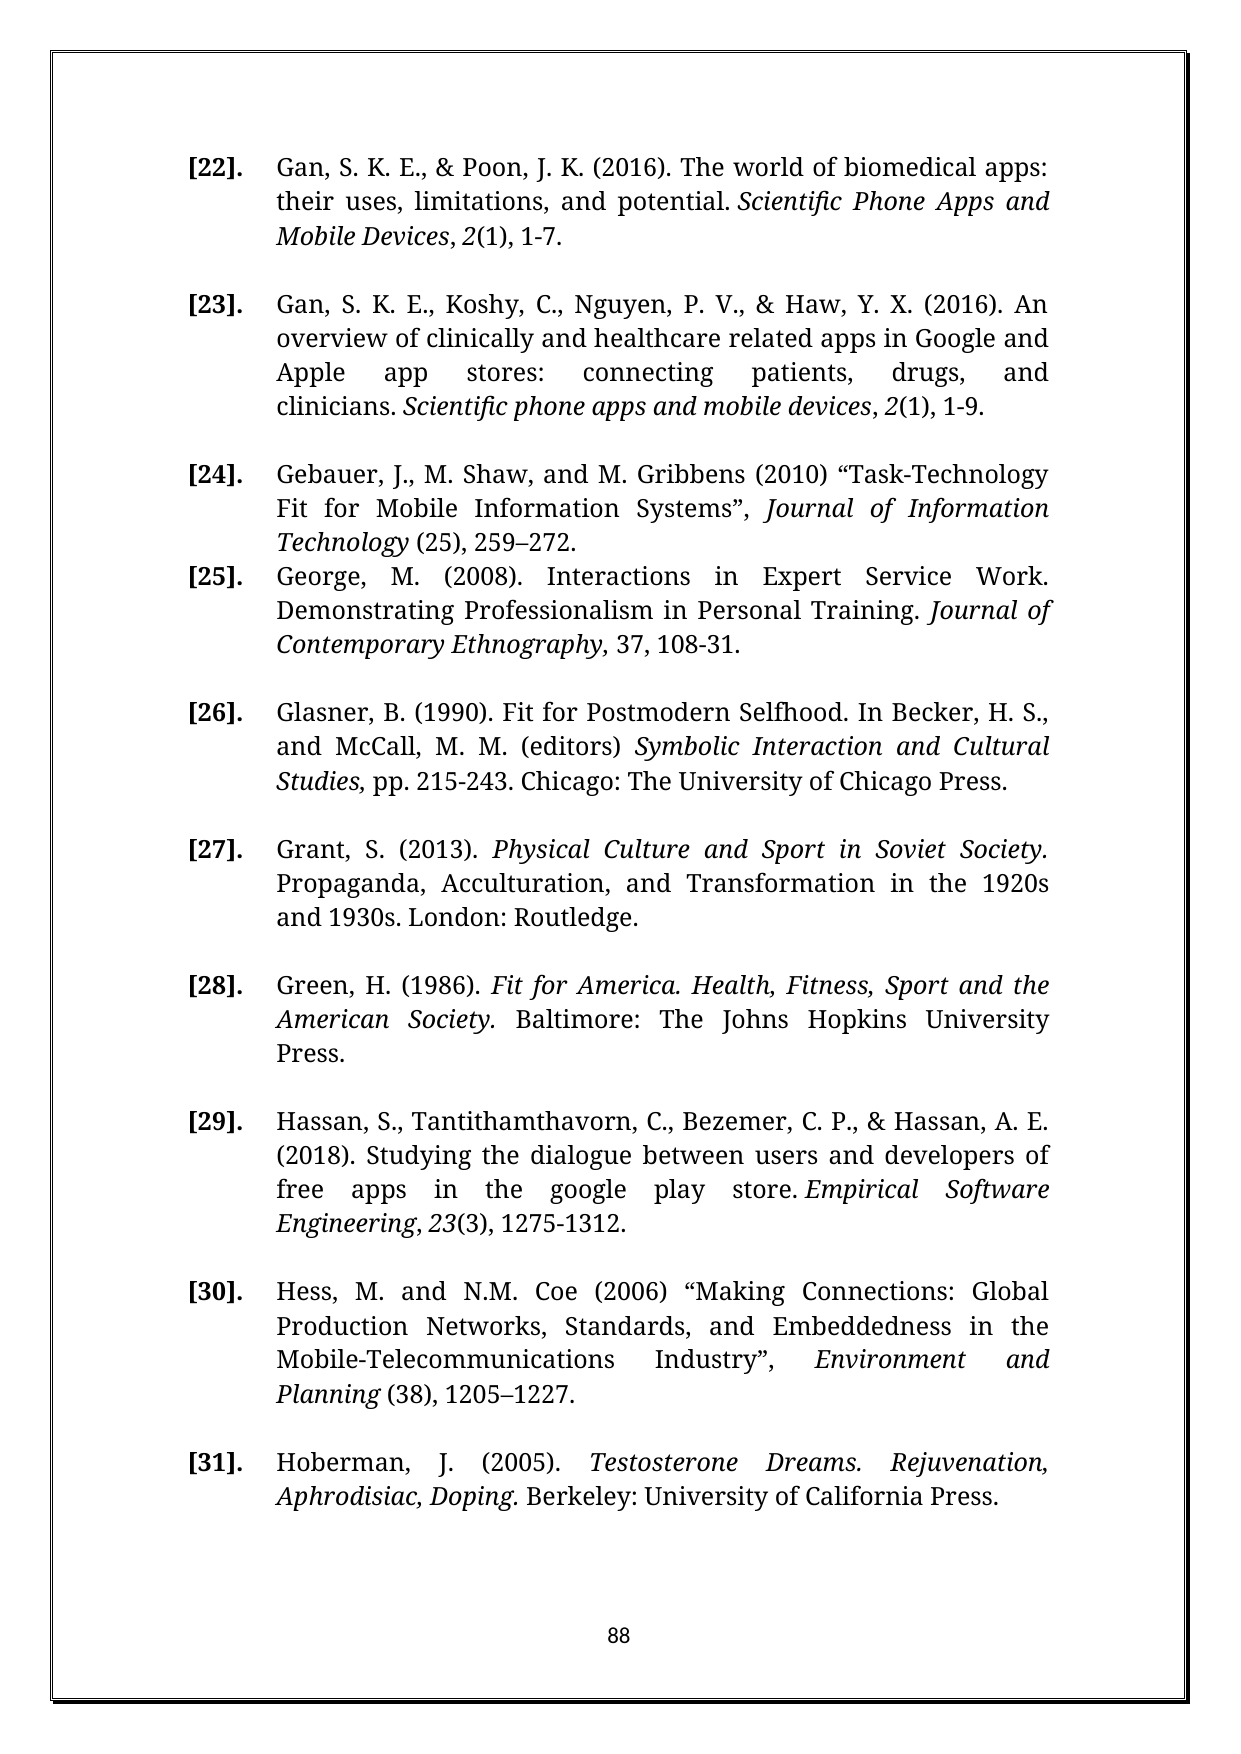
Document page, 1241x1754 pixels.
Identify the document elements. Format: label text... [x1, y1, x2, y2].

list Gan, S. K. E., & Poon, J. K. (2016). The world of biomedical apps: their uses, limitations, and potential. Scientific Phone Apps and Mobile Devices, 2(1), 1-7. [187, 150, 1049, 252]
list Green, H. (1986). Fit for America. Health, Fitness, Sport and the American Society. Baltimore: The Johns Hopkins University Press. [187, 967, 1049, 1070]
list Hassan, S., Tantithamthavorn, C., Bezemer, C. P., & Hassan, A. E. (2018). Studying the dialogue between users and developers of free apps in the google play store. Empirical Software Engineering, 23(3), 1275-1312. [187, 1104, 1049, 1240]
list Gebauer, J., M. Shaw, and M. Gribbens (2010) “Task-Technology Fit for Mobile Information Systems”, Journal of Information Technology (25), 259–272. [187, 457, 1049, 559]
list Gan, S. K. E., Koshy, C., Nguyen, P. V., & Haw, Y. X. (2016). An overview of clinically and healthcare related apps in Google and Apple app stores: connecting patients, drugs, and clinicians. Scientific phone apps and mobile devices, 2(1), 1-9. [187, 286, 1049, 422]
list Grant, S. (2013). Physical Culture and Sport in Soviet Society. Propaganda, Acculturation, and Transformation in the 1920s and 1930s. London: Routledge. [187, 831, 1049, 933]
list Hoberman, J. (2005). Testosterone Dreams. Rejuvenation, Aphrodisiac, Doping. Berkeley: University of California Press. [187, 1444, 1049, 1512]
list George, M. (2008). Interactions in Expert Service Work. Demonstrating Professionalism in Personal Training. Journal of Contemporary Ethnography, 37, 108-31. [187, 559, 1049, 661]
list Hess, M. and N.M. Coe (2006) “Making Connections: Global Production Networks, Standards, and Embeddedness in the Mobile-Telecommunications Industry”, Environment and Planning (38), 1205–1227. [187, 1274, 1049, 1410]
list Glasner, B. (1990). Fit for Postmodern Selfhood. In Becker, H. S., and McCall, M. M. (editors) Symbolic Interaction and Cultural Studies, pp. 215-243. Chicago: The University of Chicago Press. [187, 695, 1049, 797]
